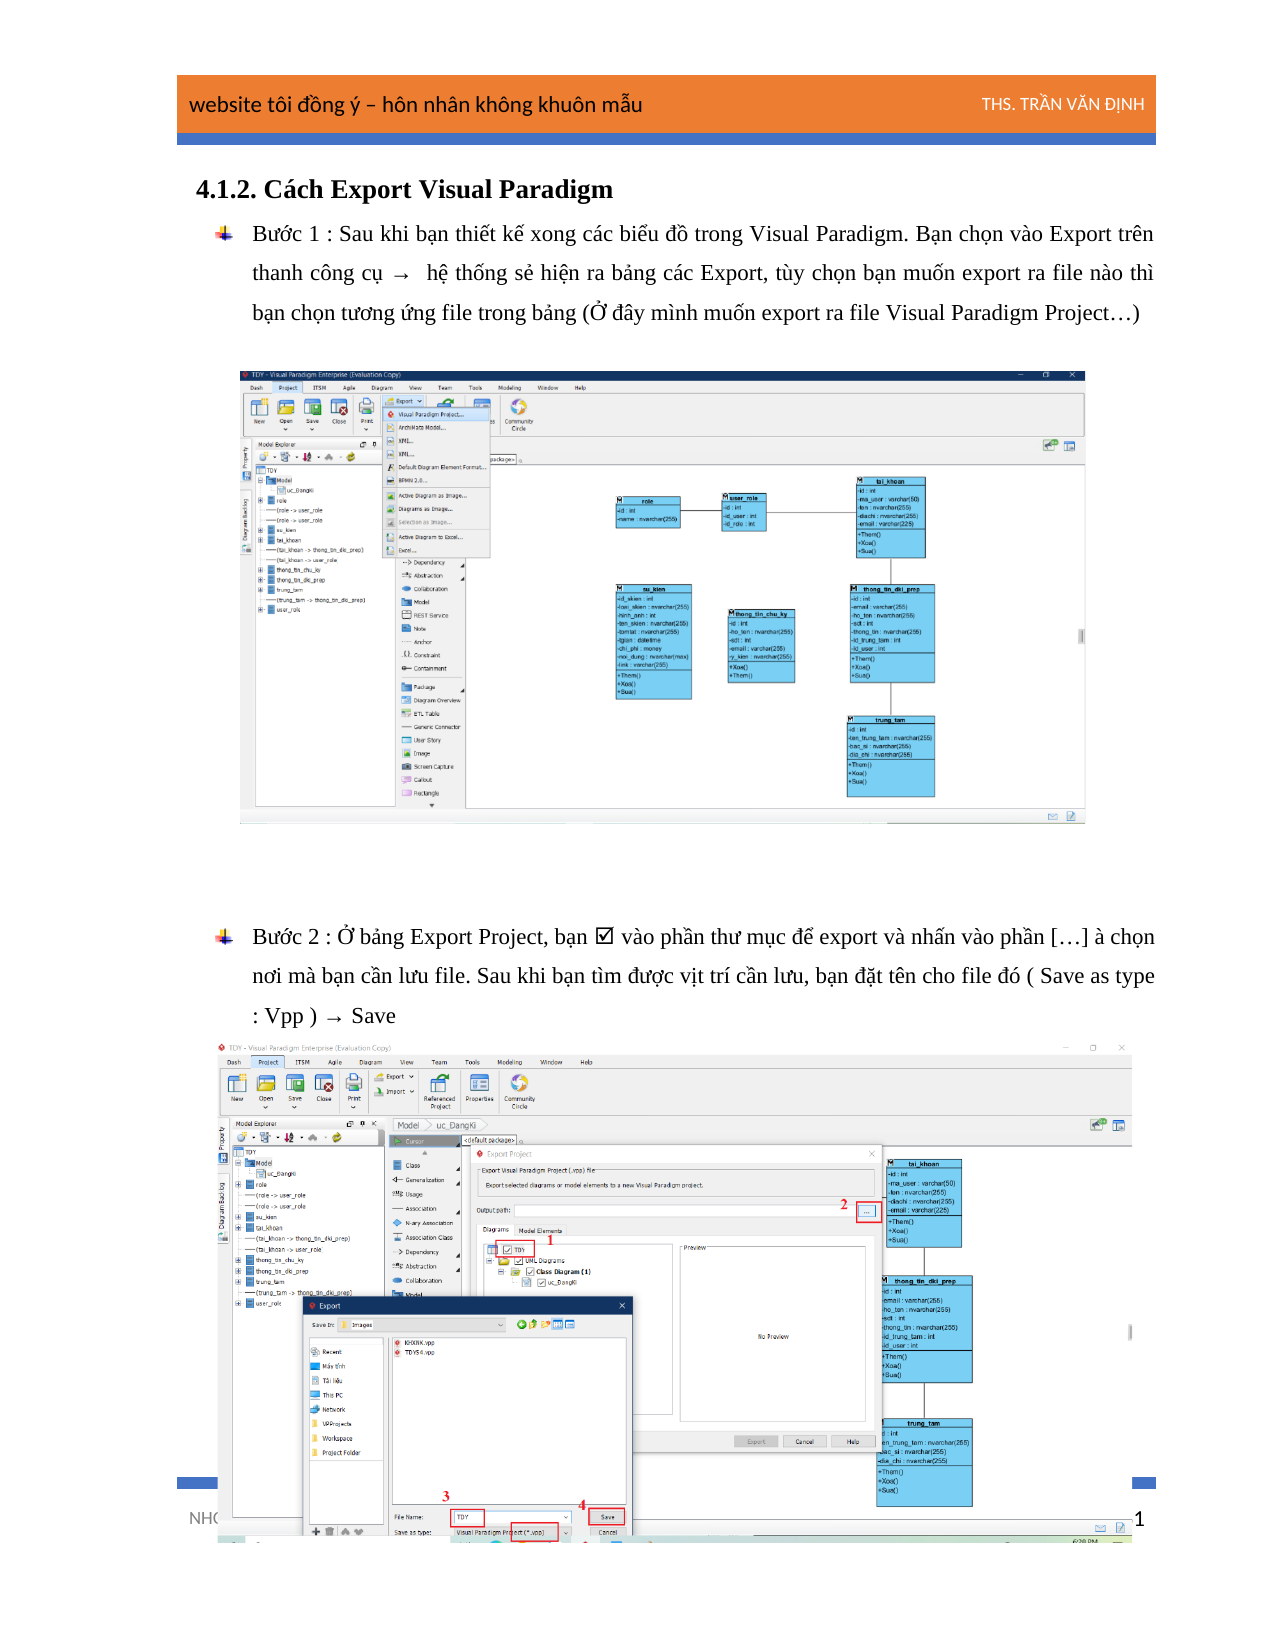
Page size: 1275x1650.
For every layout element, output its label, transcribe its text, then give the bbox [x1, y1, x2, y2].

picture [217, 1042, 1133, 1543]
list Bước 1 : Sau khi bạn thiết kế xong các biểu đồ trong Visual Paradigm. Bạn chọn vào Export trên thanh công cụ → hệ thống sẻ hiện ra bảng các Export, tùy chọn bạn muốn export ra file nào thì bạn chọn tương ứng file trong bảng (Ở đây mình muốn export ra file Visual Paradigm Project…) [214, 220, 1156, 325]
picture [215, 927, 233, 945]
picture [215, 224, 233, 241]
picture [240, 371, 1086, 824]
subtitle 4.1.2. Cách Export Visual Paradigm [196, 173, 1156, 204]
list Bước 2 : Ở bảng Export Project, bạn vào phần thư mục để export và nhấn vào phần […] à chọn nơi mà bạn cần lưu file. Sau khi bạn tìm được vịt trí cần lưu, bạn đặt tên cho file đó ( Save as type : Vpp ) → Save [214, 923, 1156, 1028]
